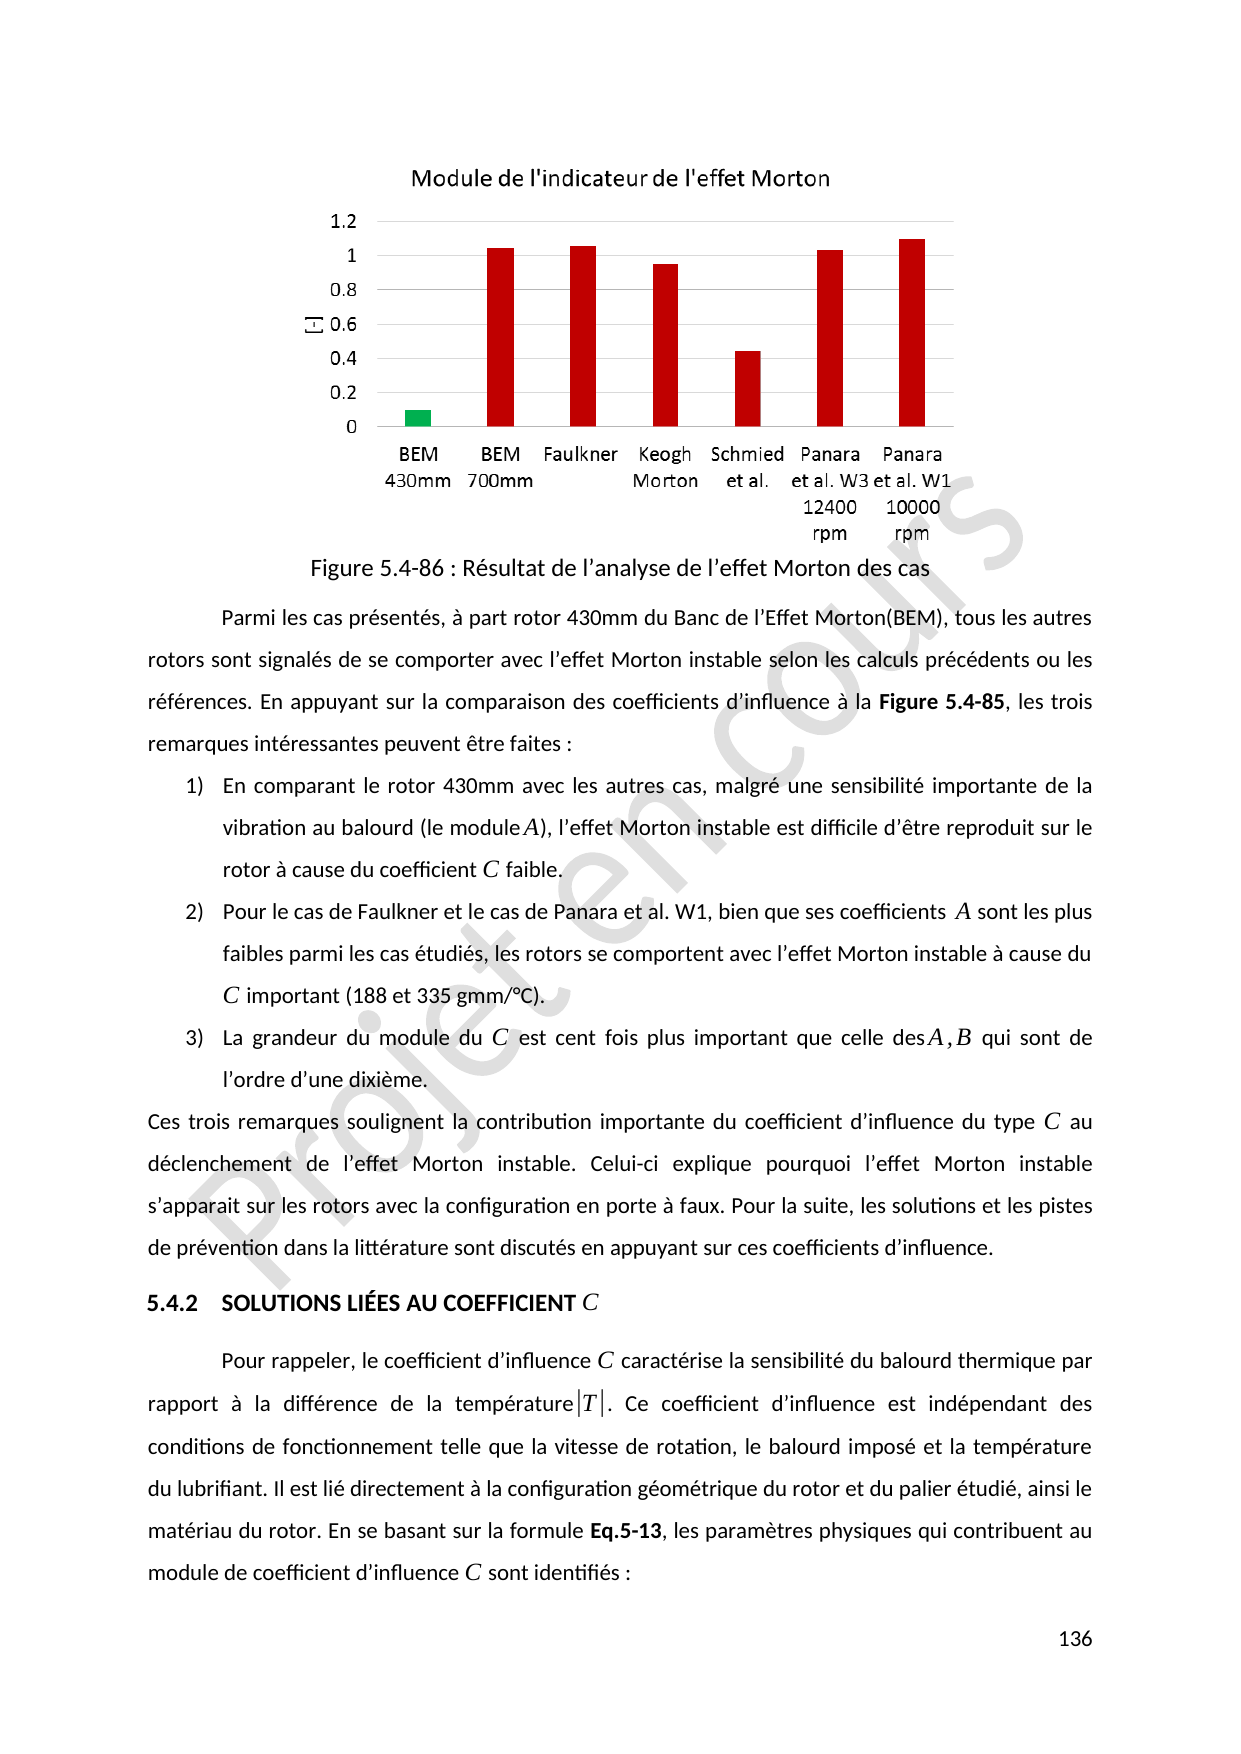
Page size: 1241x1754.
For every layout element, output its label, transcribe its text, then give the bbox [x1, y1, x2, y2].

picture [266, 147, 974, 552]
list Pour le cas de Faulkner et le cas de Panara et al. W1, bien que ses coefficients sont les plus faibles parmi les cas étudiés, les rotors se comportent avec l’effet Morton instable à cause du important (188 et 335 gmm/°C). [185, 897, 1093, 1009]
list En comparant le rotor 430mm avec les autres cas, malgré une sensibilité importante de la vibration au balourd (le module), l’effet Morton instable est difficile d’être reproduit sur le rotor à cause du coefficient faible. [185, 771, 1093, 883]
subtitle Solutions liées au coefficient [146, 1287, 1093, 1318]
list La grandeur du module du est cent fois plus important que celle des qui sont de l’ordre d’une dixième. [185, 1023, 1093, 1093]
text Pour rappeler, le coefficient d’influence caractérise la sensibilité du balourd thermique par rapport à la différence de la température. Ce coefficient d’influence est indépendant des conditions de fonctionnement telle que la vitesse de rotation, le balourd imposé et la température du lubrifiant. Il est lié directement à la configuration géométrique du rotor et du palier étudié, ainsi le matériau du rotor. En se basant sur la formule Eq.5-13, les paramètres physiques qui contribuent au module de coefficient d’influence sont identifiés : [148, 1346, 1093, 1586]
text Ces trois remarques soulignent la contribution importante du coefficient d’influence du type au déclenchement de l’effet Morton instable. Celui-ci explique pourquoi l’effet Morton instable s’apparait sur les rotors avec la configuration en porte à faux. Pour la suite, les solutions et les pistes de prévention dans la littérature sont discutés en appuyant sur ces coefficients d’influence. [148, 1107, 1093, 1261]
